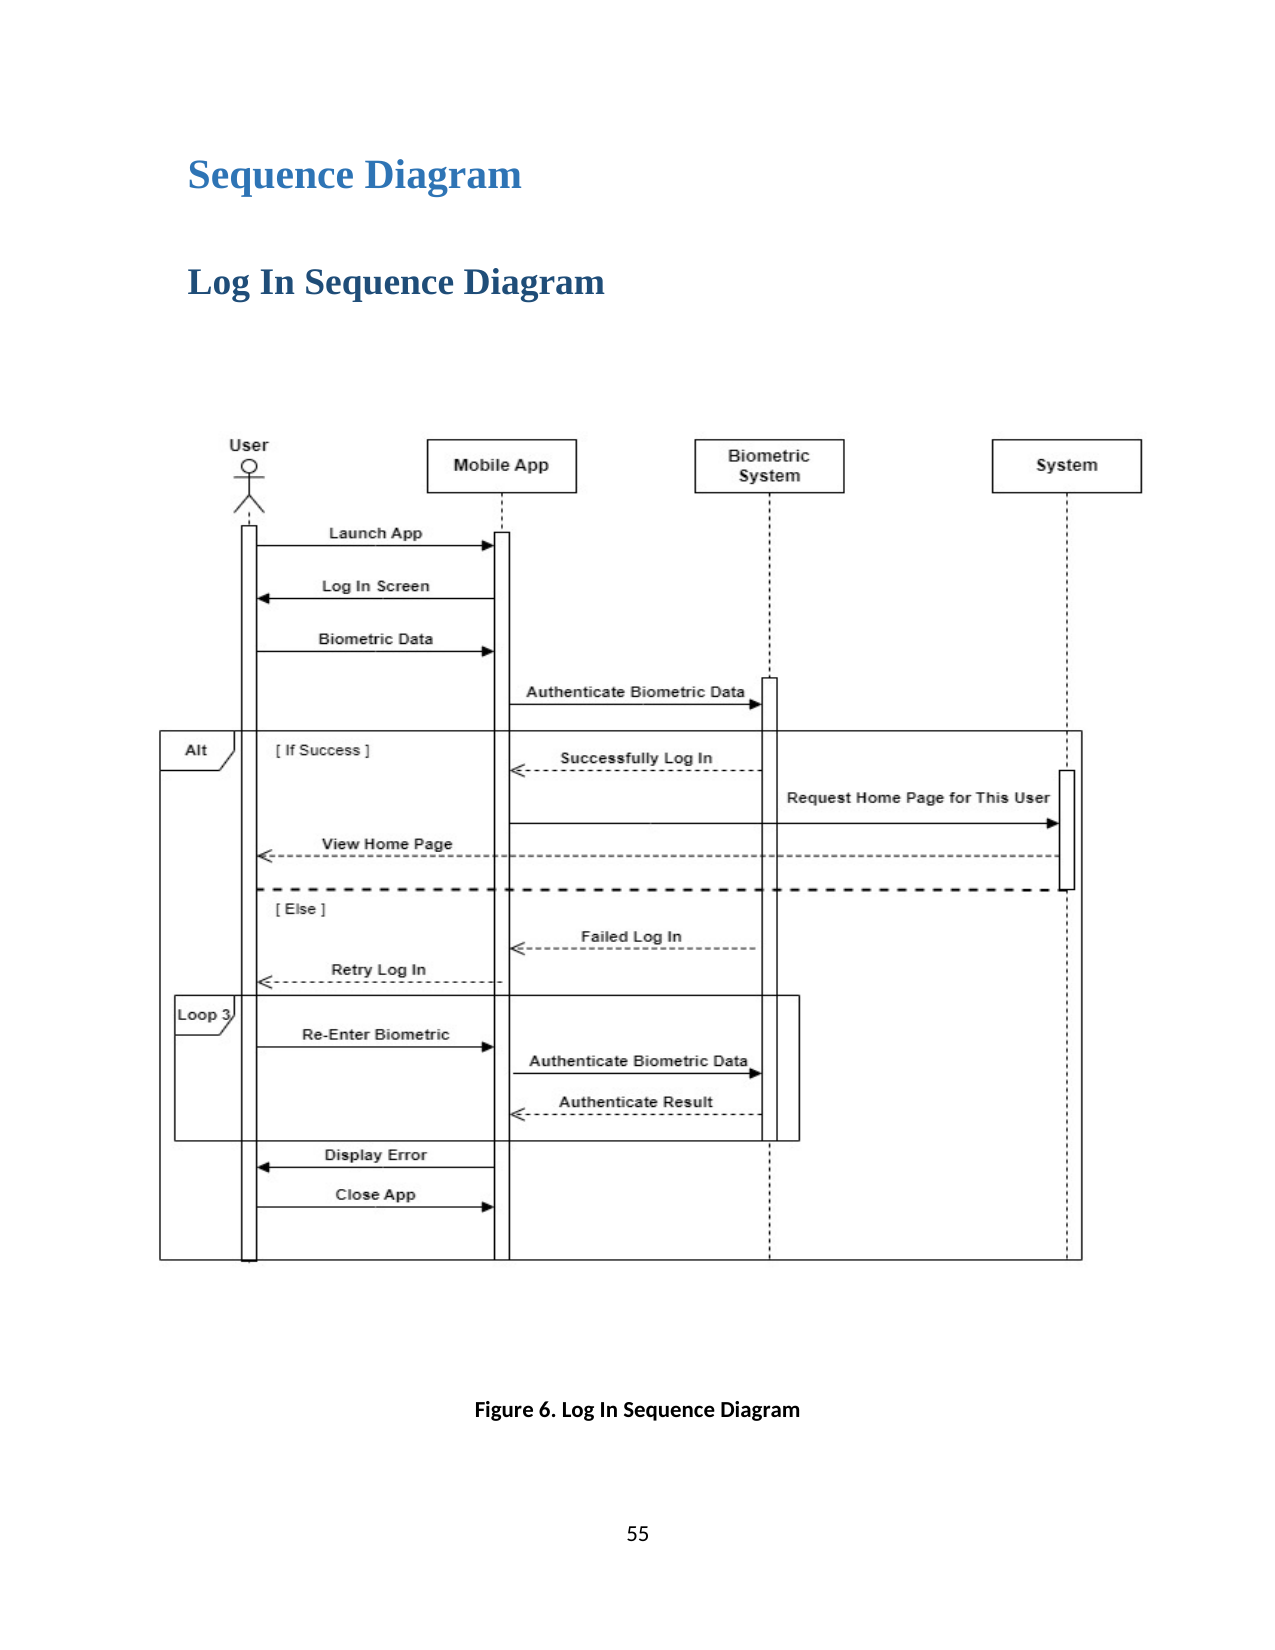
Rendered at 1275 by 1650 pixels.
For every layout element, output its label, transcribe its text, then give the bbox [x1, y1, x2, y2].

text Log In Sequence Diagram [187, 259, 1087, 303]
text Sequence Diagram [187, 150, 1087, 198]
picture [100, 390, 1178, 1315]
